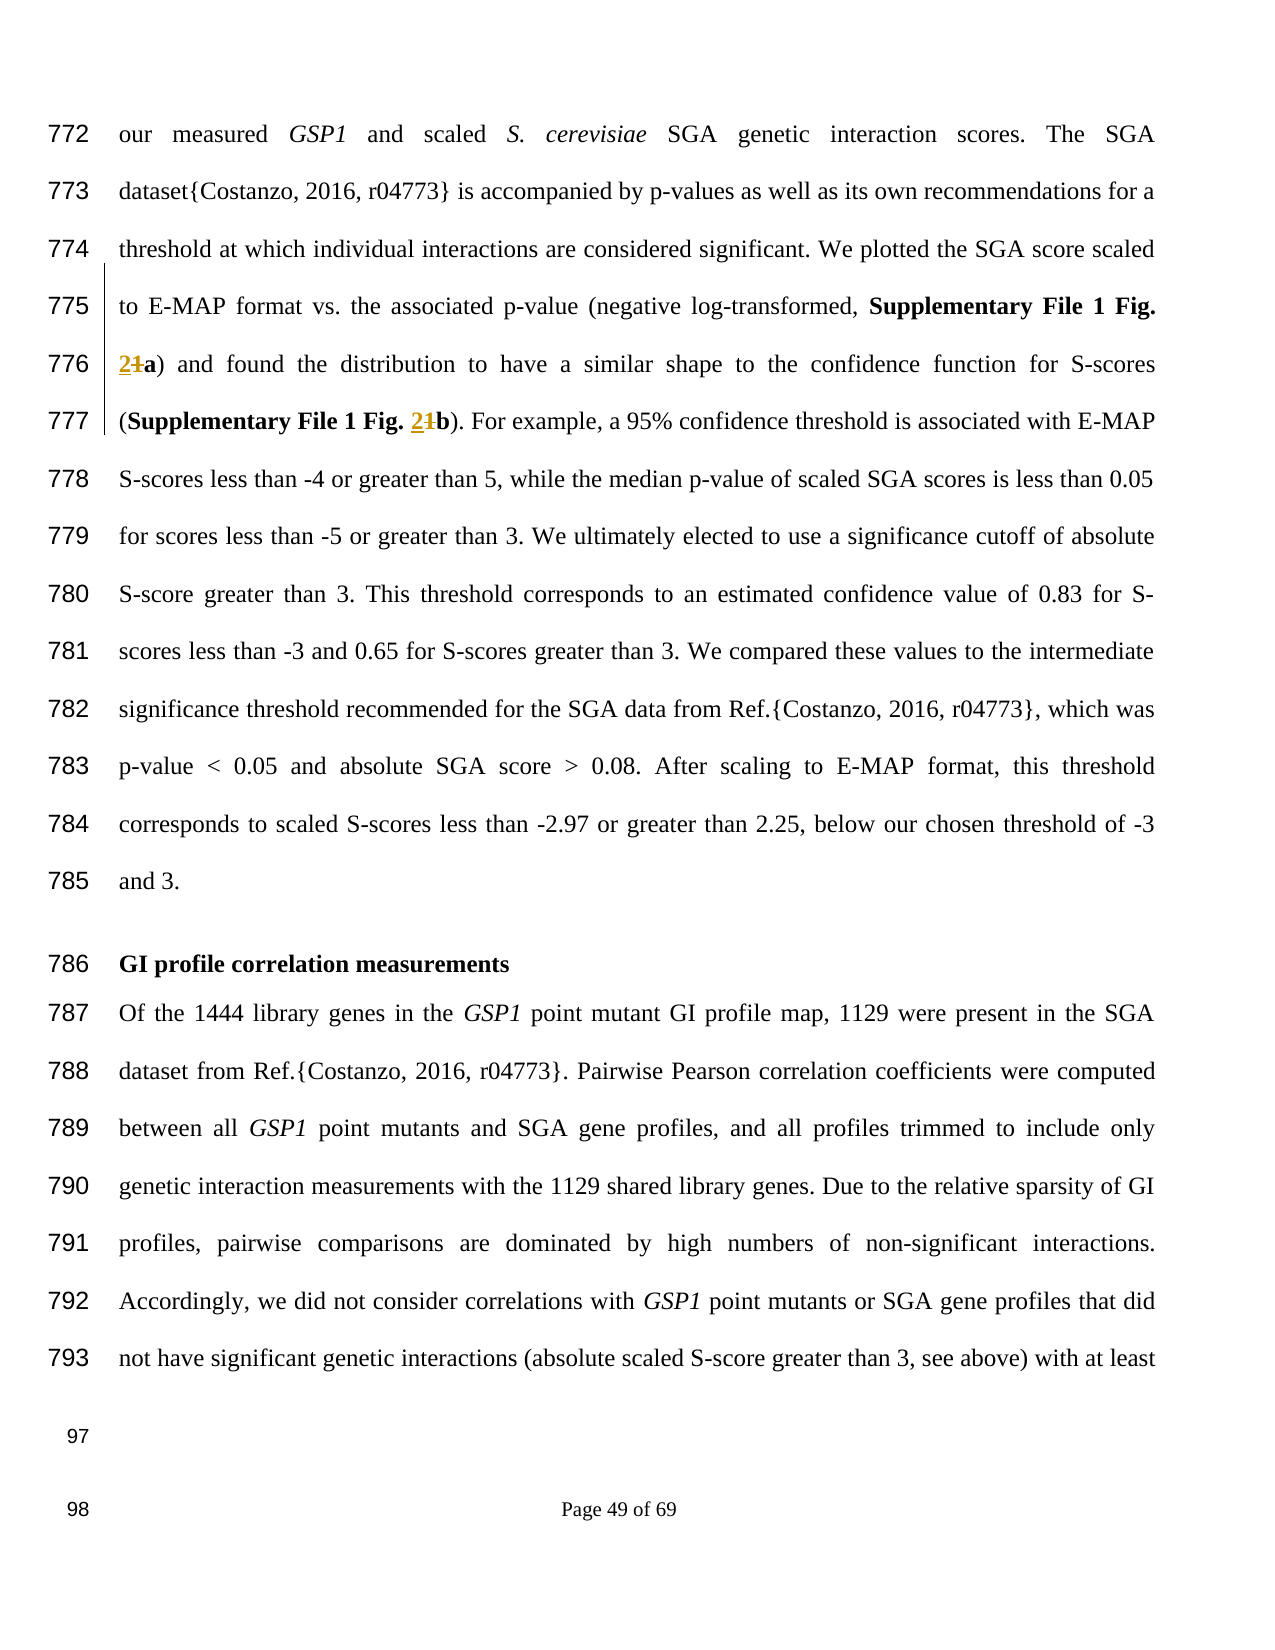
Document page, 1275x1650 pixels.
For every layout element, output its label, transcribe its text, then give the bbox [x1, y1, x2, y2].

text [119, 998, 1156, 1372]
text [119, 119, 1156, 895]
subtitle GI profile correlation measurements [119, 949, 1156, 977]
